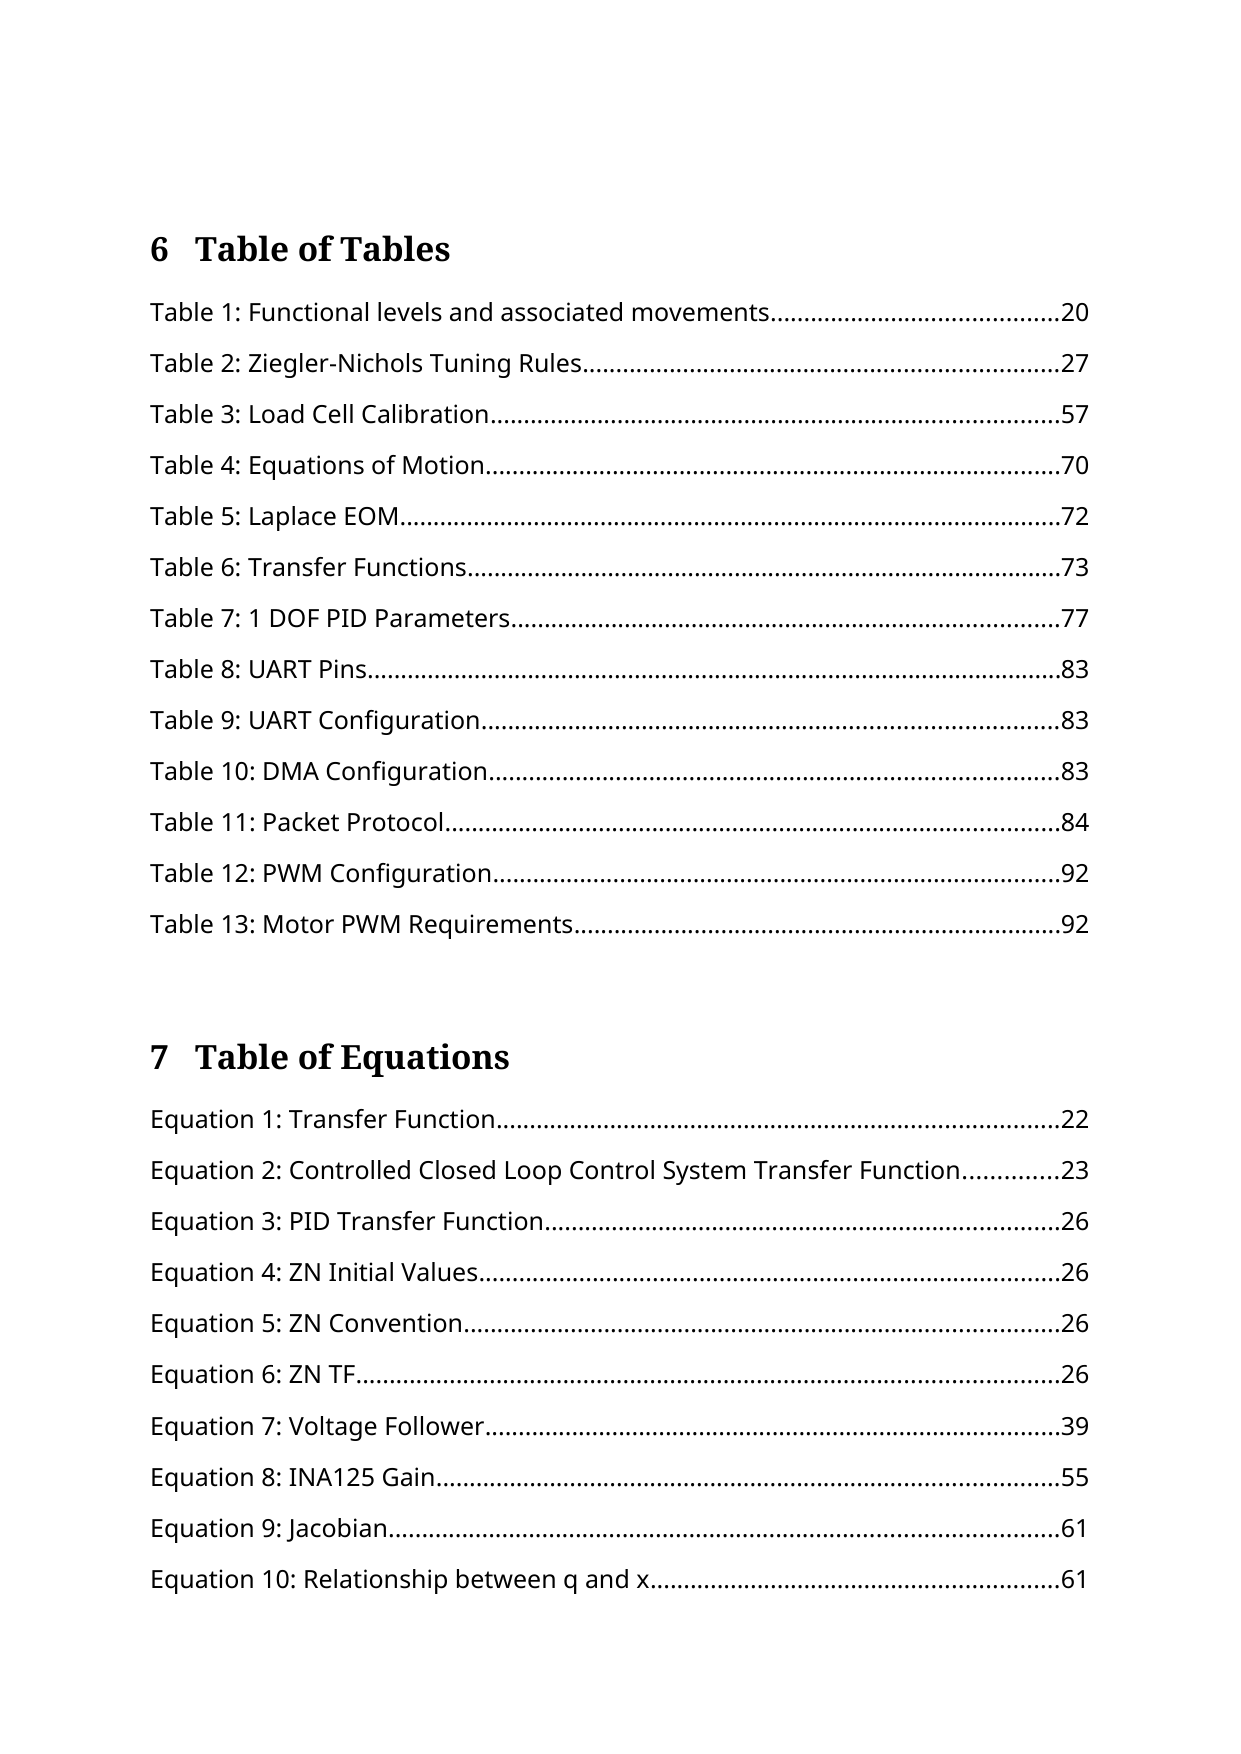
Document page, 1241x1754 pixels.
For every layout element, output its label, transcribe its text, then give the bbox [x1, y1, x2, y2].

text Table 13: Motor PWM Requirements 92 [150, 907, 1090, 941]
text Table 5: Laplace EOM 72 [150, 498, 1090, 532]
text Equation 7: Voltage Follower 39 [150, 1408, 1090, 1442]
text Equation 1: Transfer Function 22 [150, 1102, 1090, 1136]
text Table 1: Functional levels and associated movements 20 [150, 294, 1090, 328]
text Equation 2: Controlled Closed Loop Control System Transfer Function 23 [150, 1153, 1090, 1187]
text Equation 8: INA125 Gain 55 [150, 1459, 1090, 1493]
text Table 7: 1 DOF PID Parameters 77 [150, 600, 1090, 634]
text Equation 5: ZN Convention 26 [150, 1306, 1090, 1340]
text Table 10: DMA Configuration 83 [150, 753, 1090, 788]
text Equation 6: ZN TF 26 [150, 1357, 1090, 1391]
text Table 6: Transfer Functions 73 [150, 549, 1090, 583]
text Equation 10: Relationship between q and x 61 [150, 1561, 1090, 1595]
text Table 4: Equations of Motion 70 [150, 447, 1090, 481]
text Table 12: PWM Configuration 92 [150, 856, 1090, 890]
text Table 11: Packet Protocol 84 [150, 804, 1090, 839]
text Table 3: Load Cell Calibration 57 [150, 396, 1090, 430]
text Table 9: UART Configuration 83 [150, 702, 1090, 737]
text Equation 3: PID Transfer Function 26 [150, 1204, 1090, 1238]
subtitle Table of Tables [150, 226, 1090, 271]
text Table 2: Ziegler-Nichols Tuning Rules 27 [150, 345, 1090, 379]
text Equation 4: ZN Initial Values 26 [150, 1255, 1090, 1289]
subtitle Table of Equations [150, 1034, 1090, 1079]
text Equation 9: Jacobian 61 [150, 1510, 1090, 1544]
text Table 8: UART Pins 83 [150, 651, 1090, 686]
